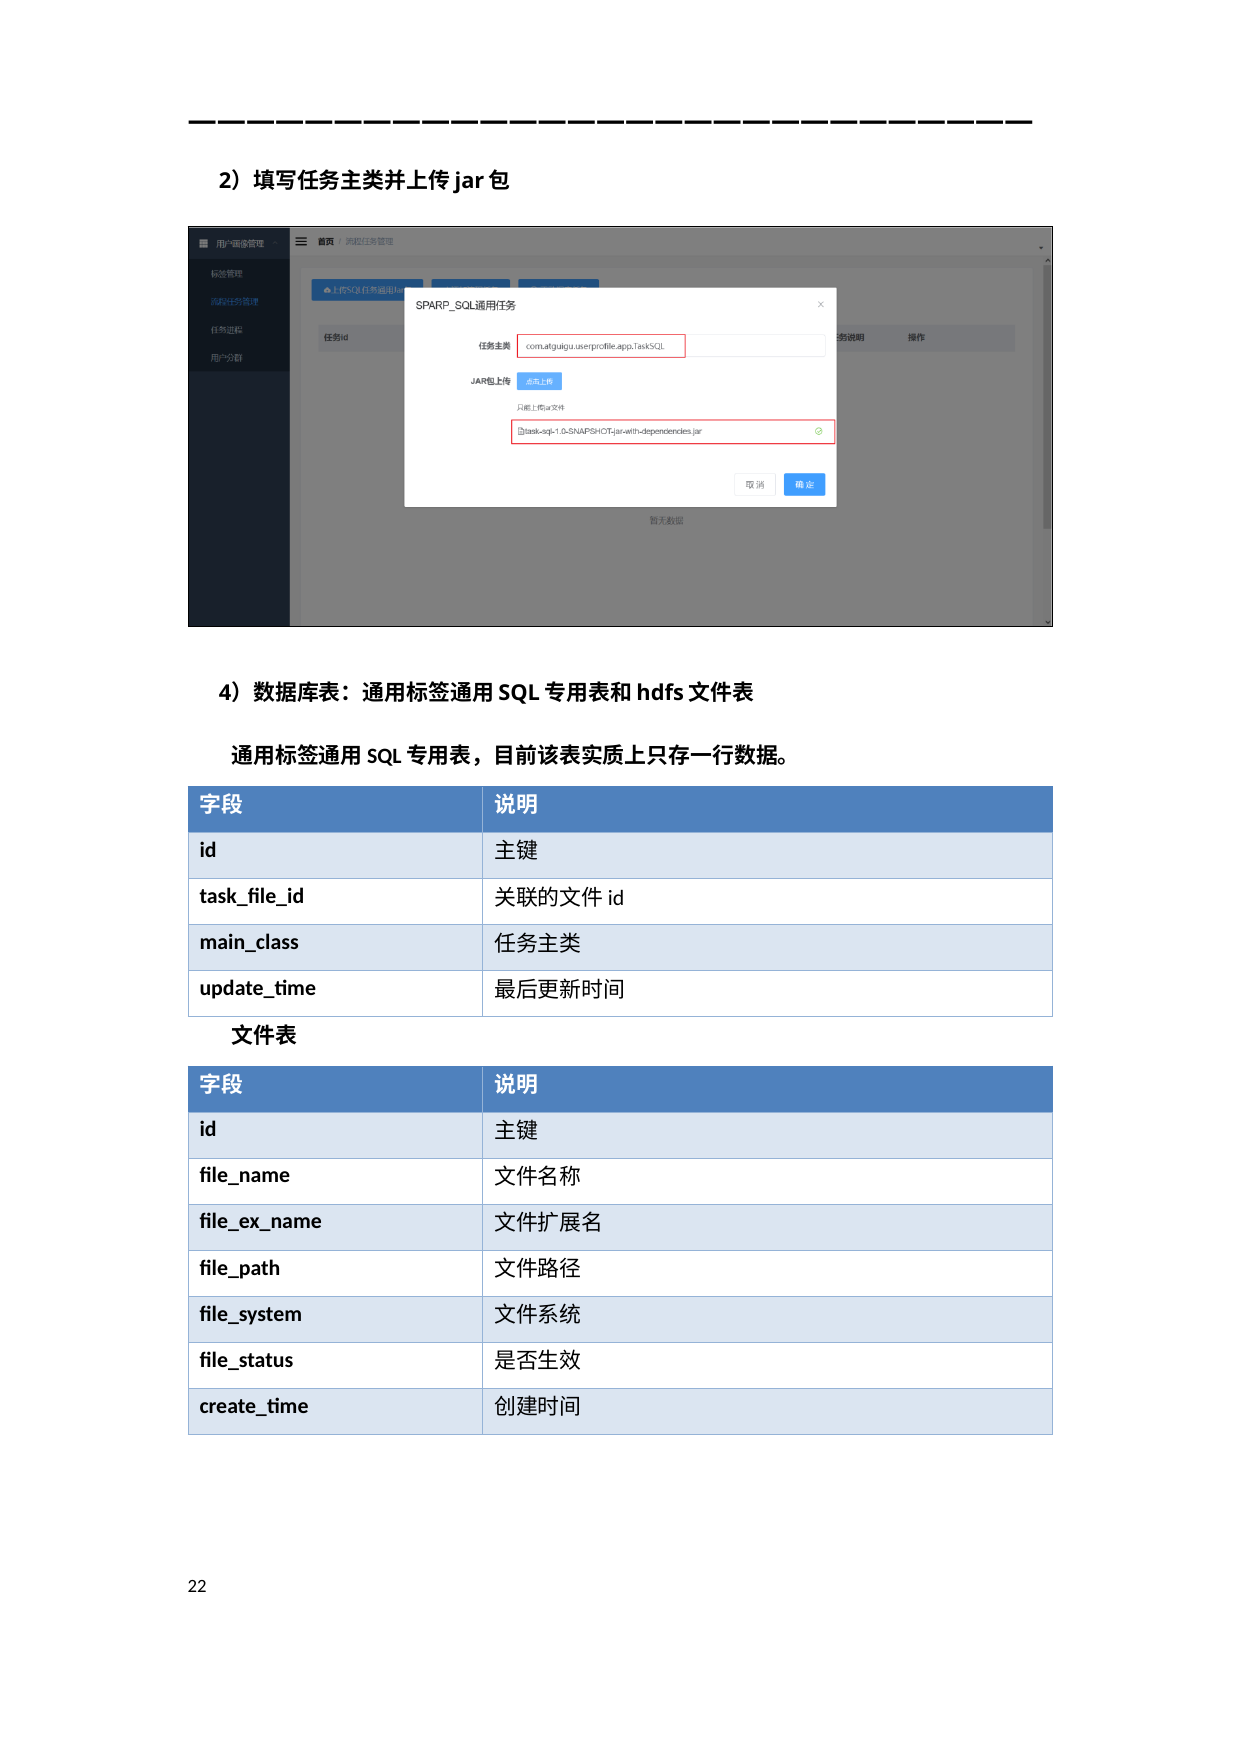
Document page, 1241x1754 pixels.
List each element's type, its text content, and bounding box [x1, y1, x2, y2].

table_cell id [189, 1113, 482, 1158]
table_cell 任务主类 [483, 925, 1052, 970]
subtitle 4）数据库表：通用标签通用SQL专用表和hdfs文件表 [187, 674, 1053, 707]
table_header 说明 [483, 787, 1052, 832]
picture [189, 227, 1052, 626]
table_cell 是否生效 [483, 1343, 1052, 1388]
table_cell file_name [189, 1159, 482, 1204]
text 通用标签通用SQL专用表，目前该表实质上只存一行数据。 [187, 738, 1053, 770]
table_cell 文件扩展名 [483, 1205, 1052, 1250]
table_cell create_time [189, 1389, 482, 1434]
table_cell main_class [189, 925, 482, 970]
table_cell 最后更新时间 [483, 971, 1052, 1016]
text 文件表 [187, 1017, 1053, 1050]
table_cell 主键 [483, 1113, 1052, 1158]
table_header 字段 [189, 787, 482, 832]
table_cell file_path [189, 1251, 482, 1296]
table_cell 文件路径 [483, 1251, 1052, 1296]
subtitle 2）填写任务主类并上传jar包 [187, 163, 1053, 196]
table_cell file_system [189, 1297, 482, 1342]
table_header 字段 [189, 1067, 482, 1112]
table_cell file_status [189, 1343, 482, 1388]
table_cell 创建时间 [483, 1389, 1052, 1434]
table_cell file_ex_name [189, 1205, 482, 1250]
table_cell task_file_id [189, 879, 482, 924]
table_cell 文件名称 [483, 1159, 1052, 1204]
table_cell 关联的文件id [483, 879, 1052, 924]
table_cell id [189, 833, 482, 878]
table_cell 主键 [483, 833, 1052, 878]
table_header 说明 [483, 1067, 1052, 1112]
table_cell update_time [189, 971, 482, 1016]
table_cell 文件系统 [483, 1297, 1052, 1342]
